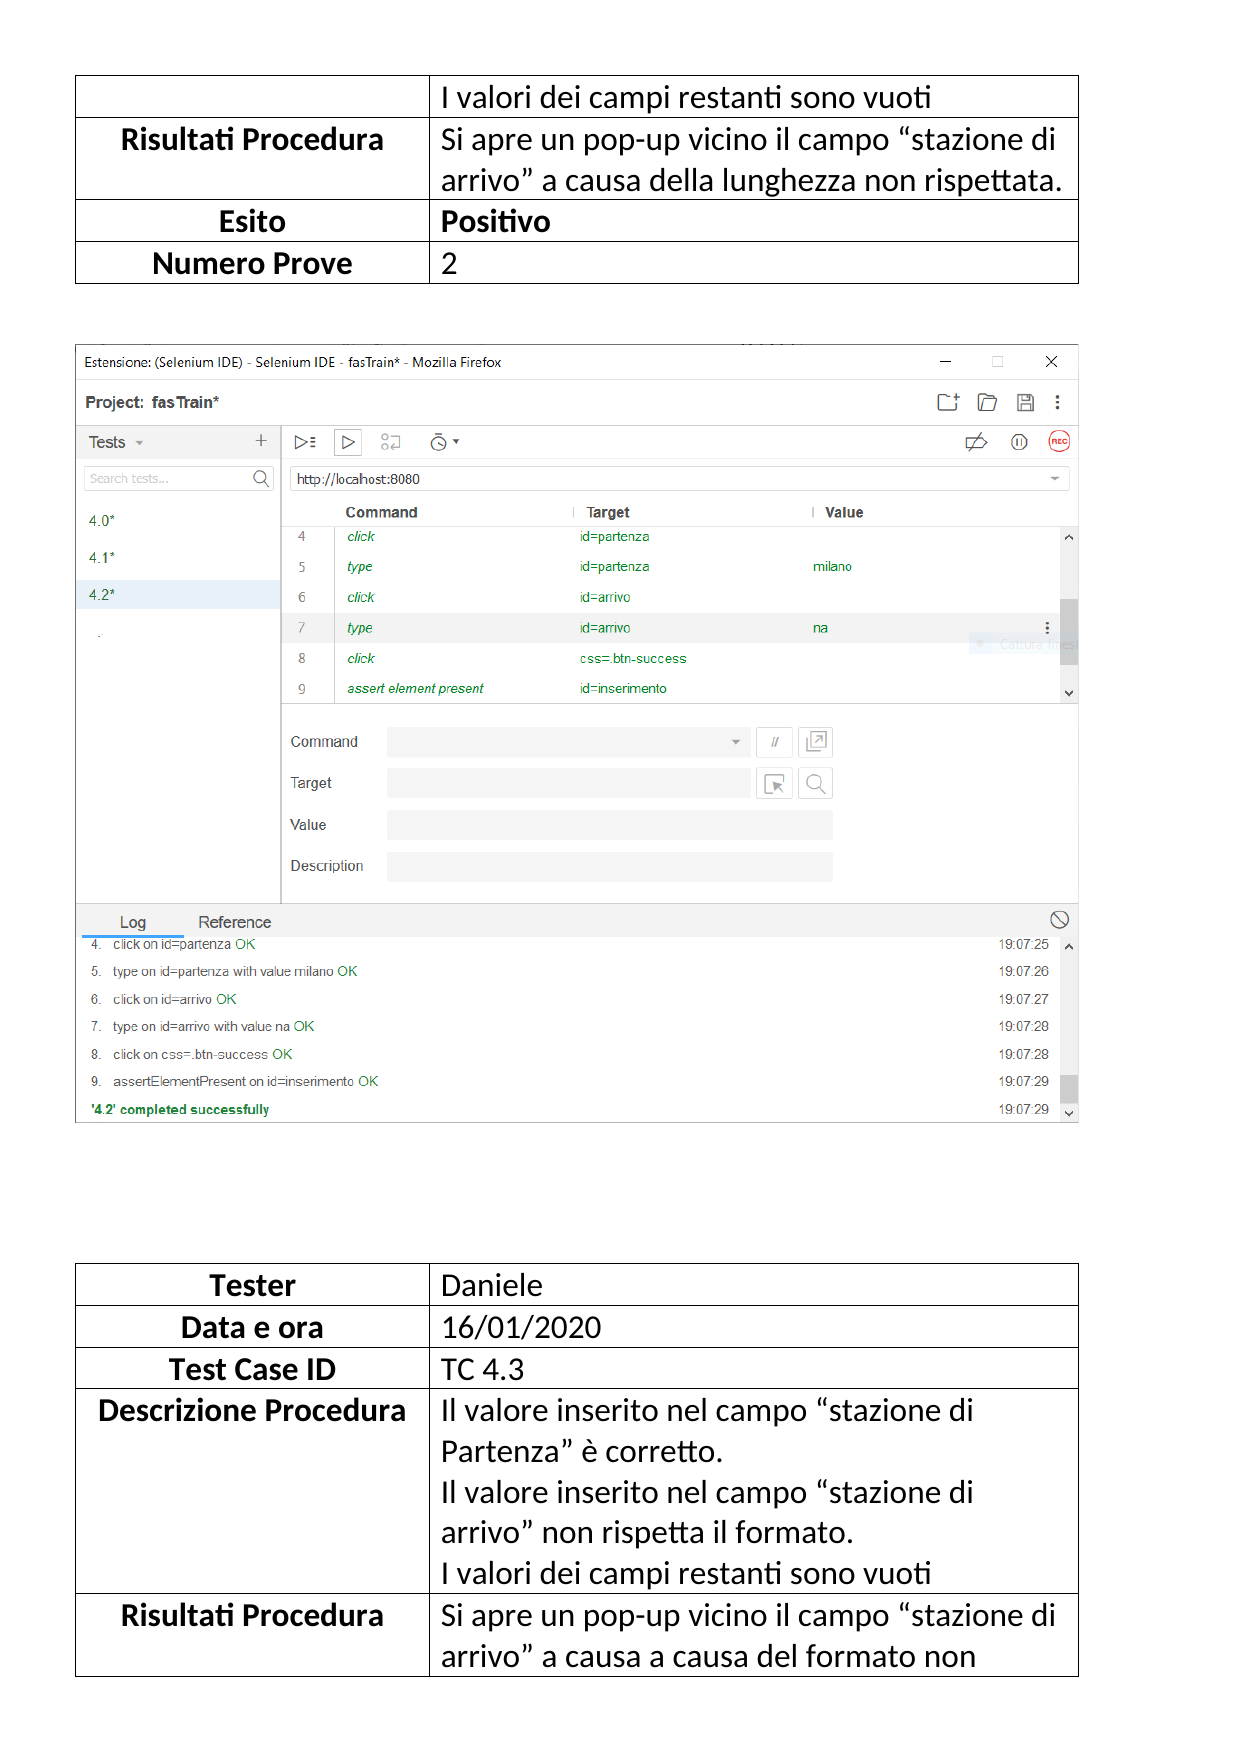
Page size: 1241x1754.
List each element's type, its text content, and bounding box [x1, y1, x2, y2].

table_header Tester [76, 1264, 429, 1305]
table_cell Test Case ID [76, 1348, 429, 1388]
table_cell Data e ora [76, 1306, 429, 1347]
table_cell Risultati Procedura [76, 1594, 429, 1676]
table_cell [430, 1594, 1078, 1676]
table_cell Positivo [430, 200, 1078, 241]
table_cell Esito [76, 200, 429, 241]
table_cell 2 [430, 242, 1078, 283]
table_cell Descrizione Procedura [76, 1389, 429, 1593]
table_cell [430, 76, 1078, 117]
table_cell Il valore inserito nel campo “stazione di Partenza” è corretto. Il valore inserito nel campo “stazione di arrivo” non rispetta il formato. I valori dei campi restanti sono vuoti [430, 1389, 1078, 1593]
table_cell Numero Prove [76, 242, 429, 283]
table_cell Risultati Procedura [76, 118, 429, 199]
table_cell TC 4.3 [430, 1348, 1078, 1388]
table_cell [76, 76, 429, 117]
picture [75, 344, 1079, 1123]
table_cell 16/01/2020 [430, 1306, 1078, 1347]
table_header Daniele [430, 1264, 1078, 1305]
table_cell Si apre un pop-up vicino il campo “stazione di arrivo” a causa della lunghezza non rispettata. [430, 118, 1078, 199]
